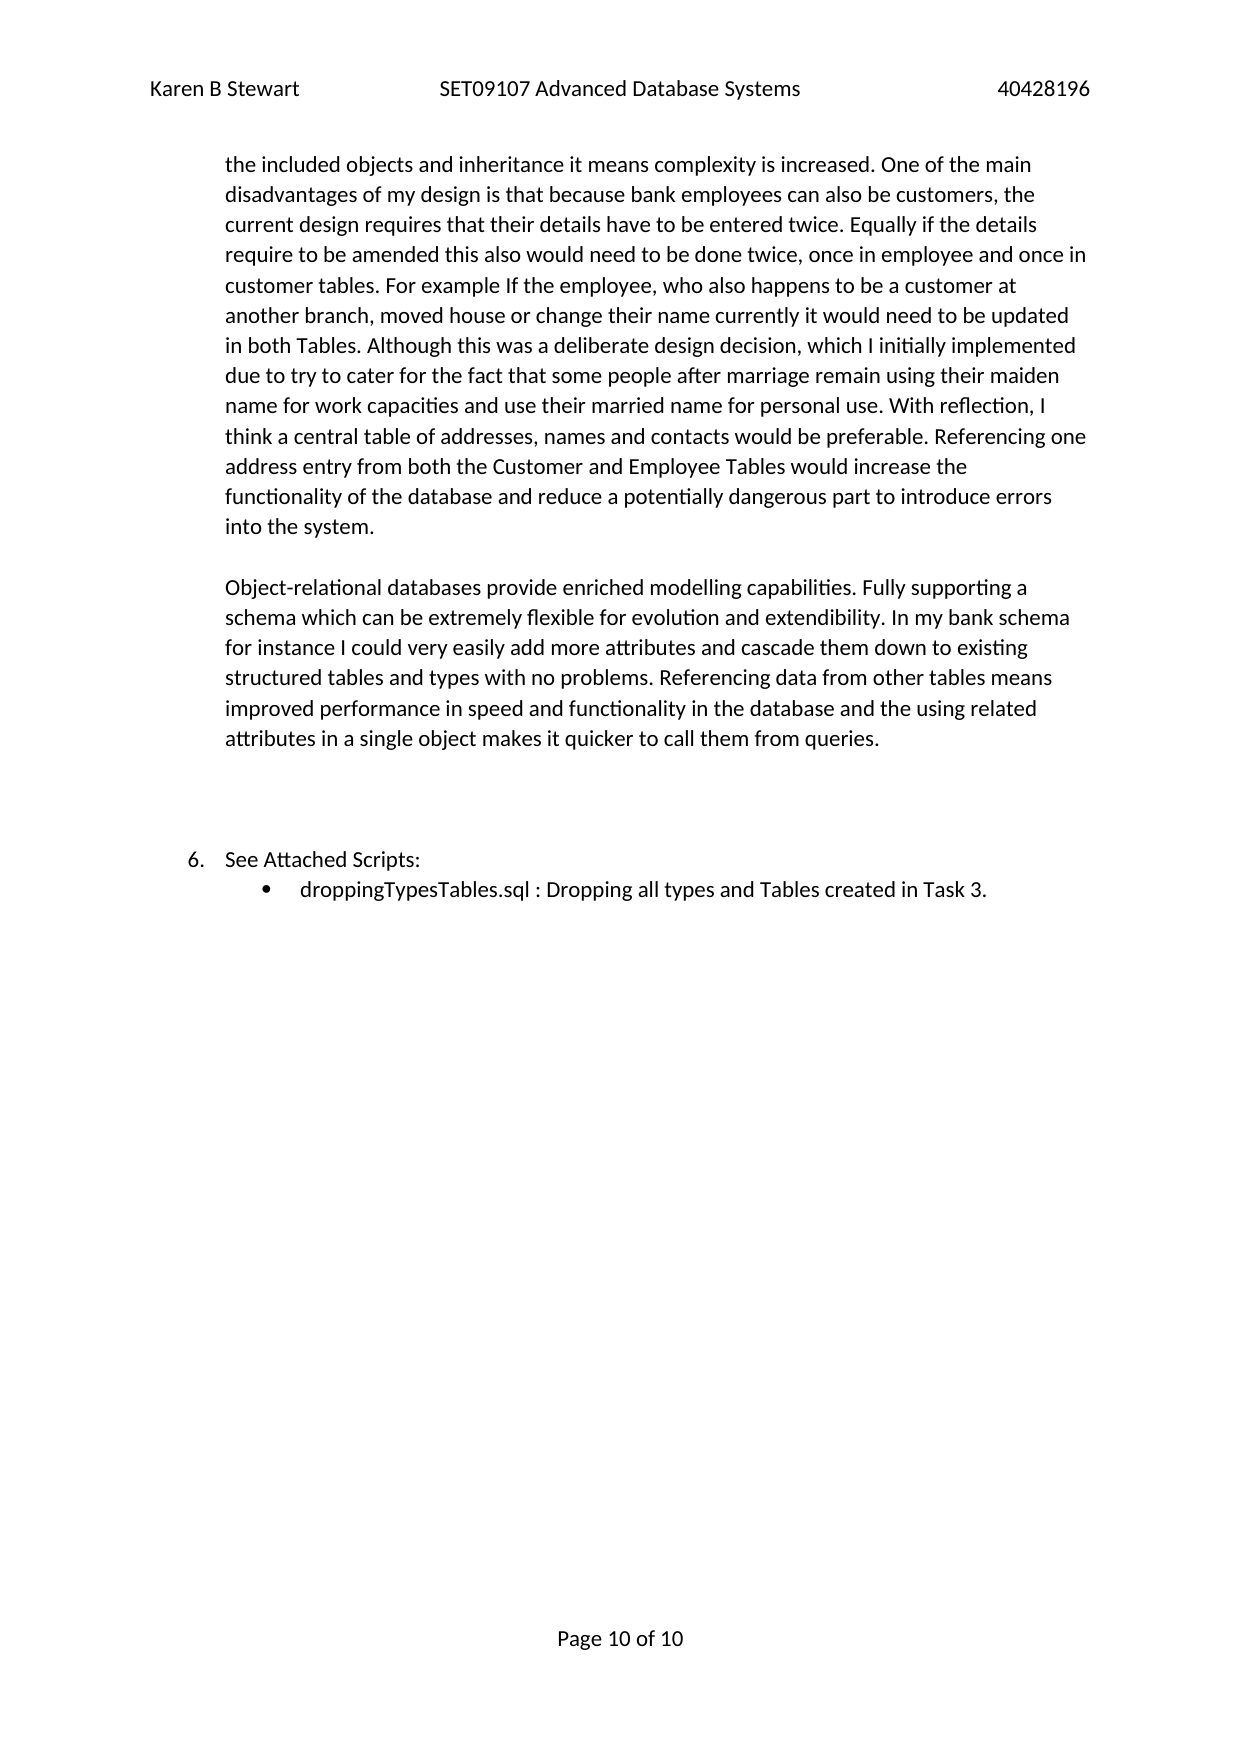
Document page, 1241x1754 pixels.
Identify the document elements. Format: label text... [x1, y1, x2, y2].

list droppingTypesTables.sql : Dropping all types and Tables created in Task 3. [262, 875, 1090, 903]
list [187, 150, 1090, 541]
list Object-relational databases provide enriched modelling capabilities. Fully supporting a schema which can be extremely flexible for evolution and extendibility. In my bank schema for instance I could very easily add more attributes and cascade them down to existing structured tables and types with no problems. Referencing data from other tables means improved performance in speed and functionality in the database and the using related attributes in a single object makes it quicker to call them from queries. [225, 573, 1090, 752]
list See Attached Scripts: [187, 845, 1090, 873]
